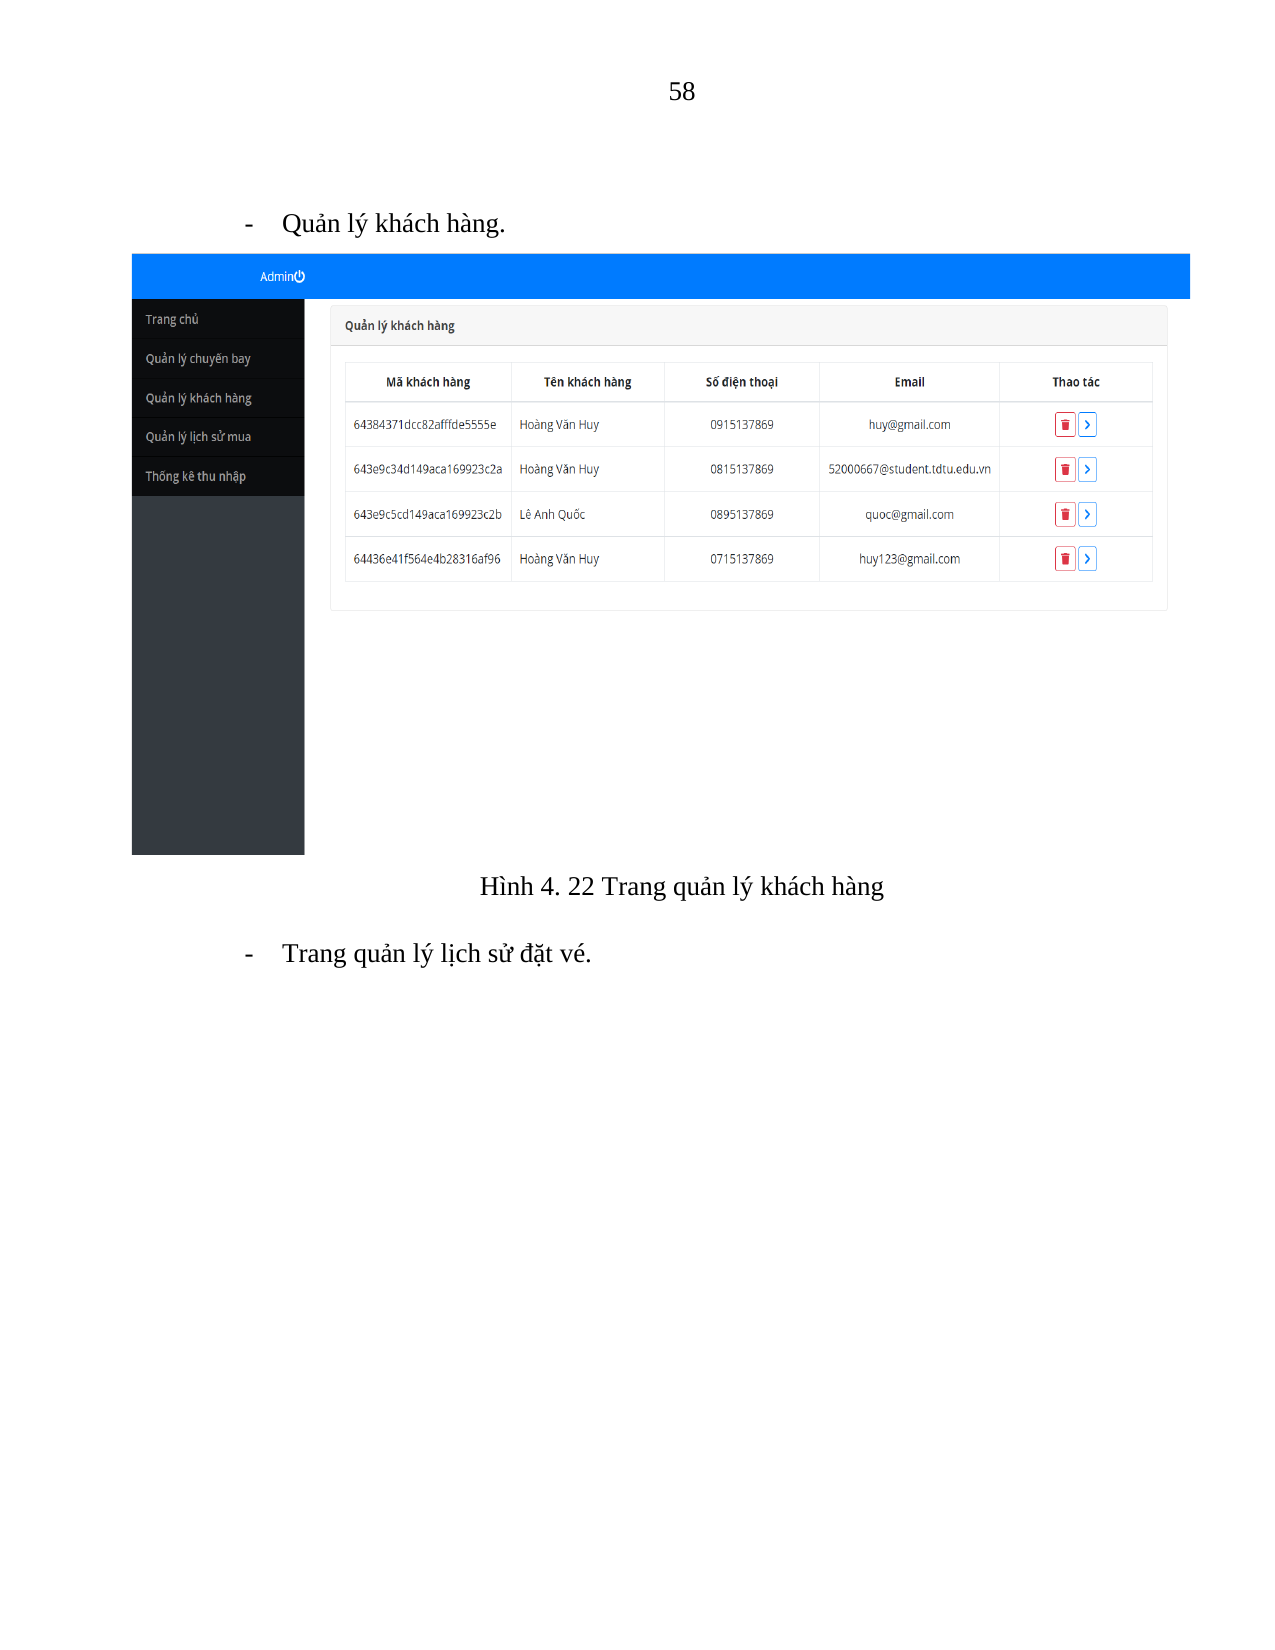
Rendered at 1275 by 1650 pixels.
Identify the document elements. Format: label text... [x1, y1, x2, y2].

list Trang quản lý lịch sử đặt vé. [244, 937, 1157, 969]
picture [131, 253, 1191, 855]
list Quản lý khách hàng. [244, 207, 1157, 238]
